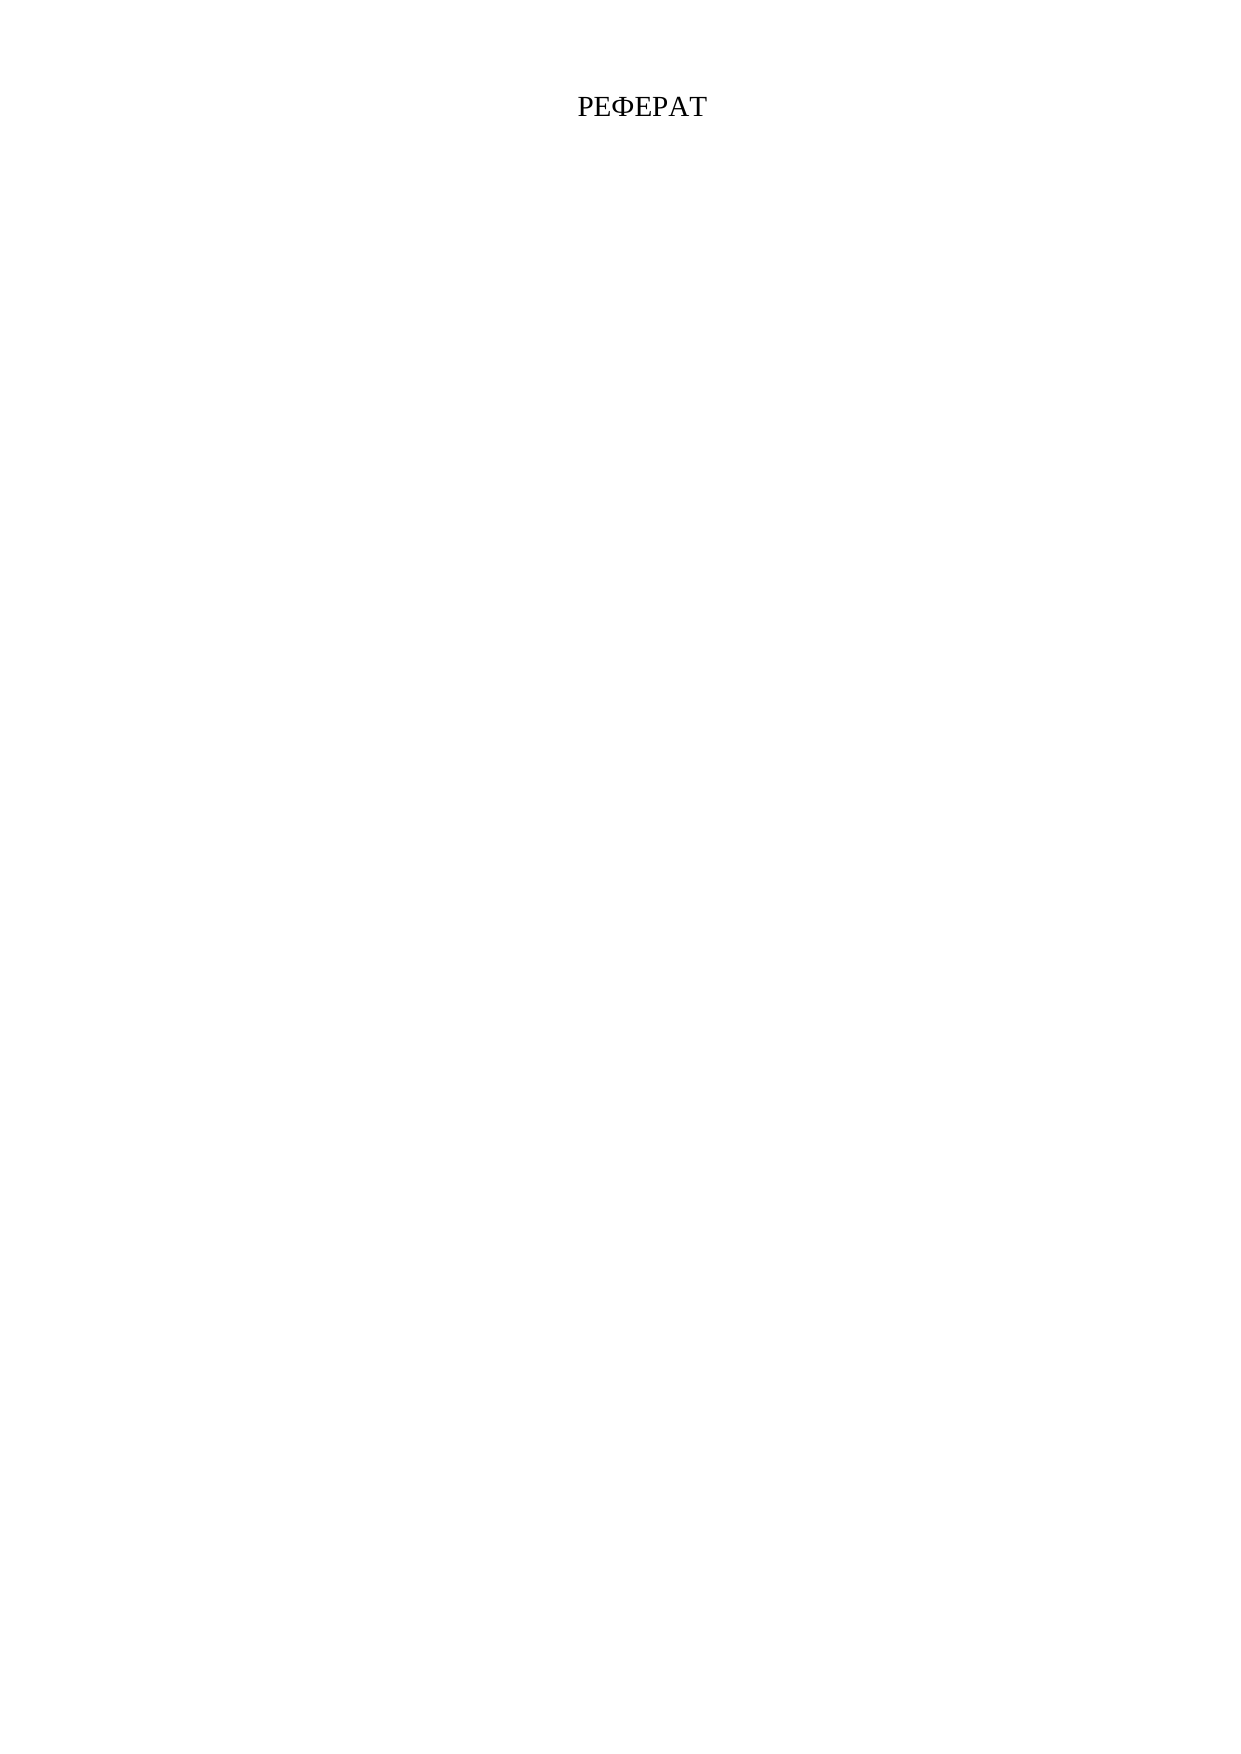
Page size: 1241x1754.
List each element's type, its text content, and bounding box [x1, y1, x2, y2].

text РЕФЕРАТ [103, 89, 1181, 122]
